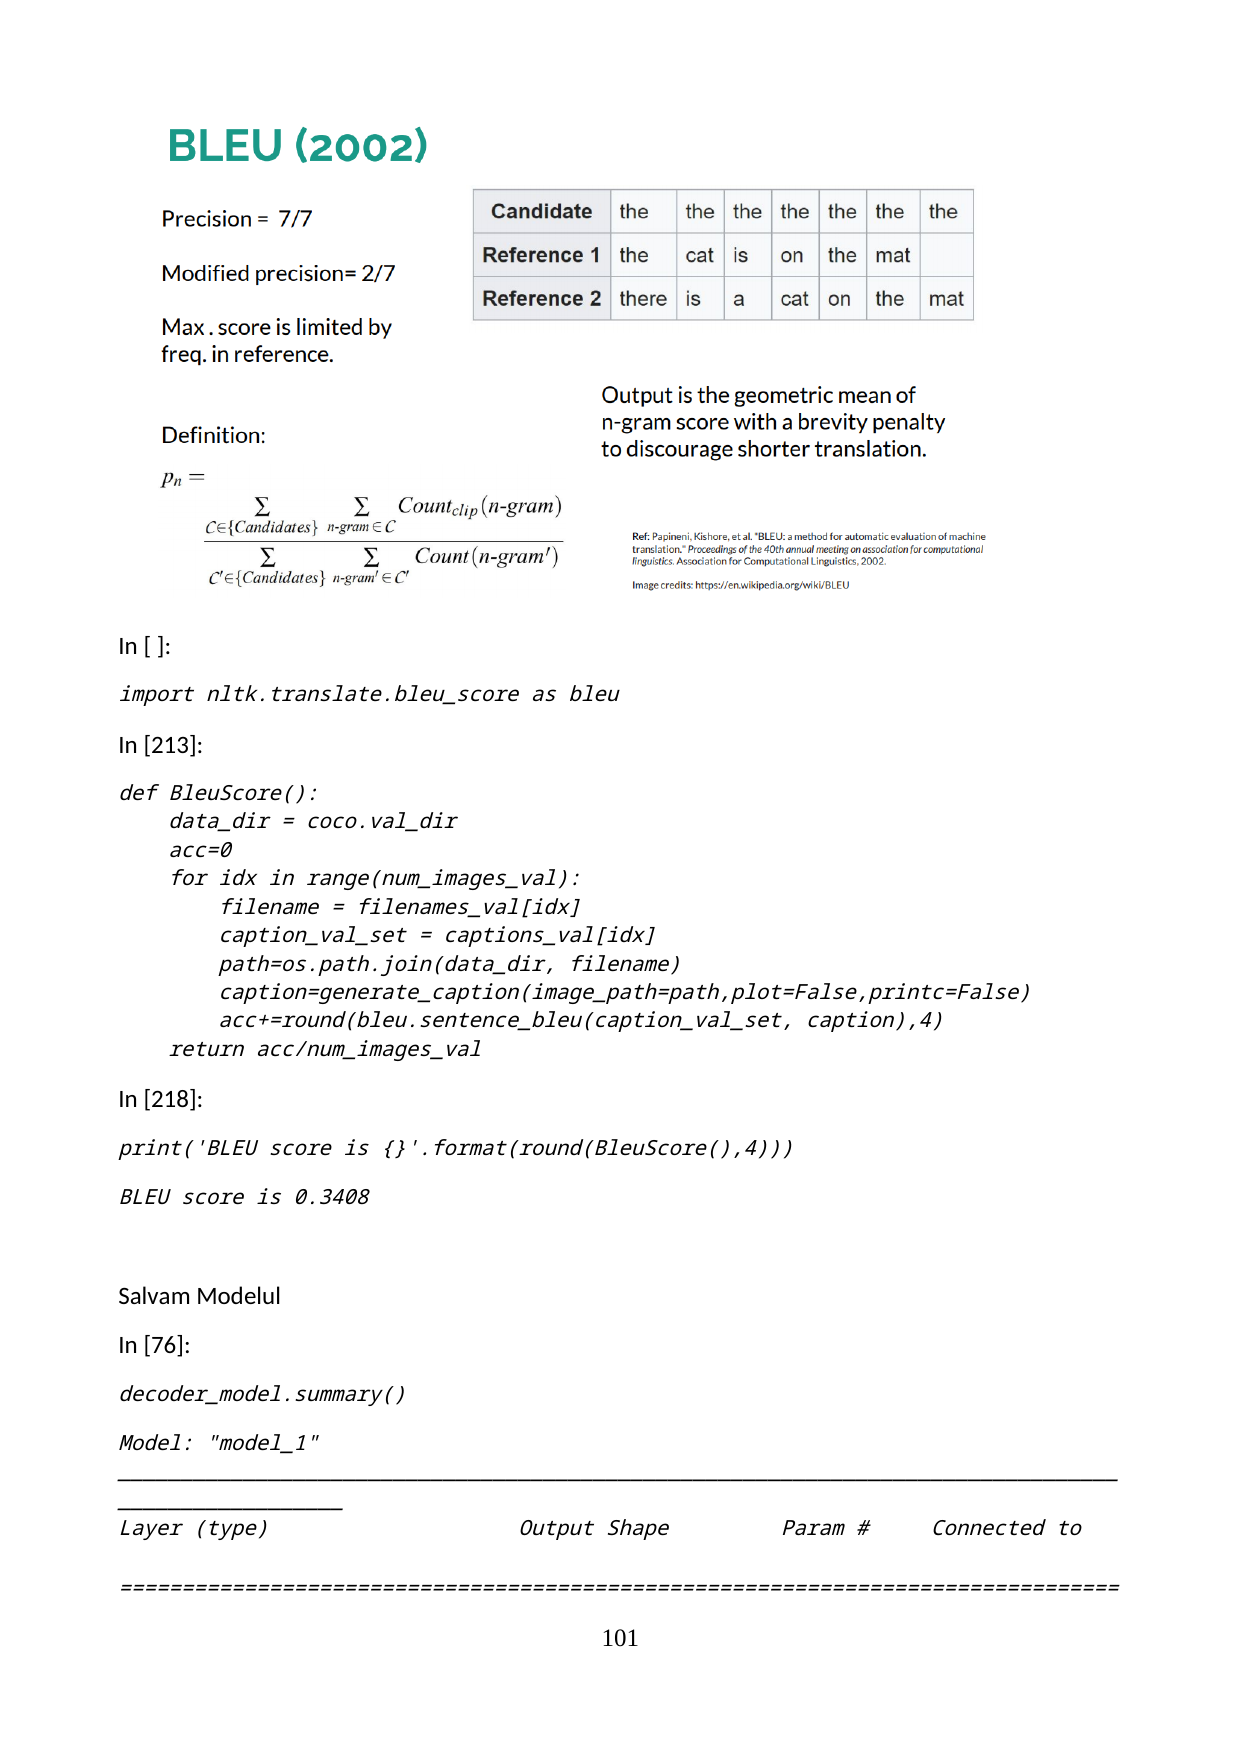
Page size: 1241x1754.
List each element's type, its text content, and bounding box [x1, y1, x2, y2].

text BLEU score is 0.3408 [118, 1182, 1122, 1210]
text In [76]: [118, 1330, 1122, 1360]
picture [118, 118, 994, 612]
text def BleuScore(): data_dir = coco.val_dir acc=0 for idx in range(num_images_val): filename = filenames_val[idx] caption_val_set = captions_val[idx] path=os.path.join(data_dir, filename) caption=generate_caption(image_path=path,plot=False,printc=False) acc+=round(bleu.sentence_bleu(caption_val_set, caption),4) return acc/num_images_val [118, 778, 1122, 1062]
text import nltk.translate.bleu_score as bleu [118, 679, 1122, 708]
text print('BLEU score is {}'.format(round(BleuScore(),4))) [118, 1133, 1122, 1161]
text Salvam Modelul [118, 1280, 1122, 1311]
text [118, 1428, 1122, 1602]
text In [213]: [118, 729, 1122, 759]
text In [218]: [118, 1083, 1122, 1114]
text decoder_model.summary() [118, 1379, 1122, 1407]
text In [ ]: [118, 630, 1122, 661]
